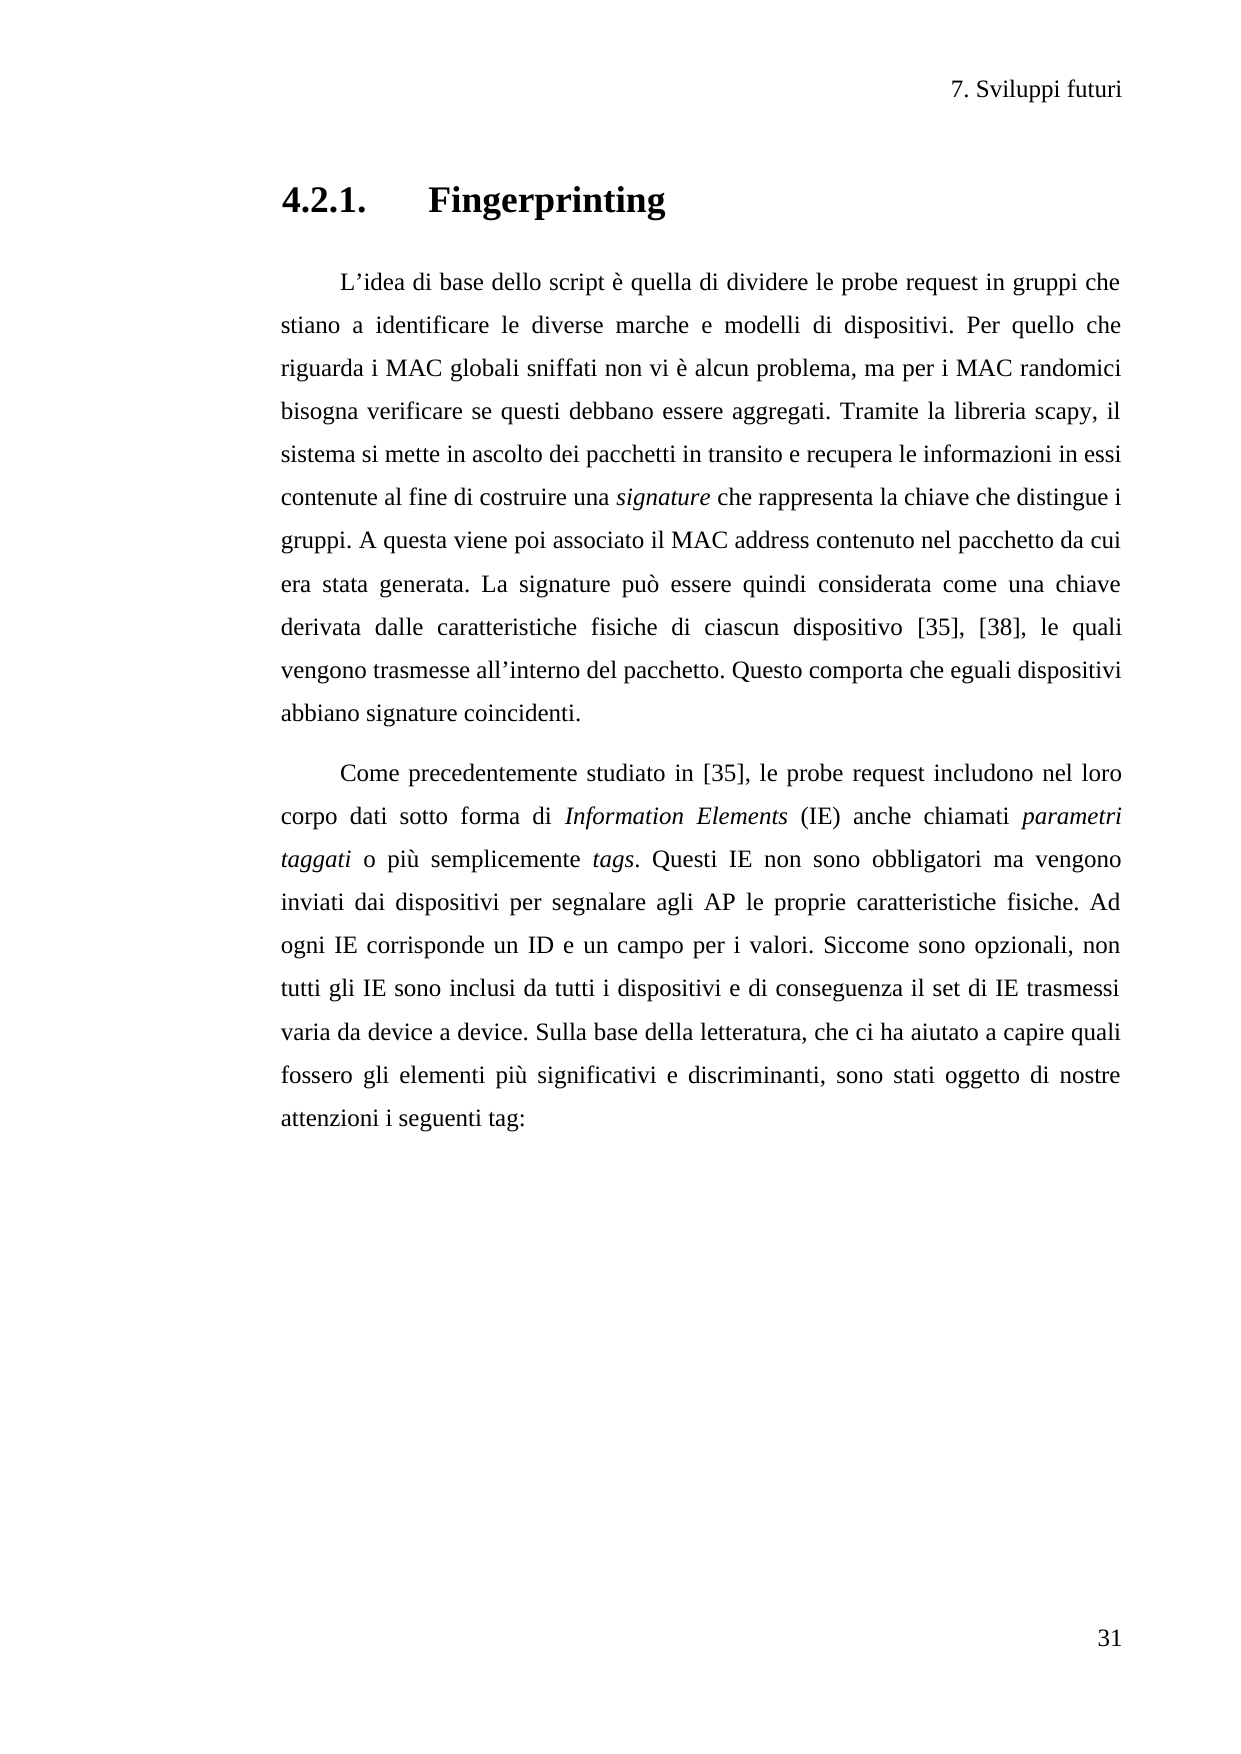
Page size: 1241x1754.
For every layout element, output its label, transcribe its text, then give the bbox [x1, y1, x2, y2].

list Fingerprinting [282, 177, 1122, 220]
text Come precedentemente studiato in , le probe request includono nel loro corpo dati sotto forma di Information Elements (IE) anche chiamati parametri taggati o più semplicemente tags. Questi IE non sono obbligatori ma vengono inviati dai dispositivi per segnalare agli AP le proprie caratteristiche fisiche. Ad ogni IE corrisponde un ID e un campo per i valori. Siccome sono opzionali, non tutti gli IE sono inclusi da tutti i dispositivi e di conseguenza il set di IE trasmessi varia da device a device. Sulla base della letteratura, che ci ha aiutato a capire quali fossero gli elementi più significativi e discriminanti, sono stati oggetto di nostre attenzioni i seguenti tag: [281, 758, 1122, 1132]
text L’idea di base dello script è quella di dividere le probe request in gruppi che stiano a identificare le diverse marche e modelli di dispositivi. Per quello che riguarda i MAC globali sniffati non vi è alcun problema, ma per i MAC randomici bisogna verificare se questi debbano essere aggregati. Tramite la libreria scapy, il sistema si mette in ascolto dei pacchetti in transito e recupera le informazioni in essi contenute al fine di costruire una signature che rappresenta la chiave che distingue i gruppi. A questa viene poi associato il MAC address contenuto nel pacchetto da cui era stata generata. La signature può essere quindi considerata come una chiave derivata dalle caratteristiche fisiche di ciascun dispositivo , , le quali vengono trasmesse all’interno del pacchetto. Questo comporta che eguali dispositivi abbiano signature coincidenti. [281, 267, 1122, 727]
